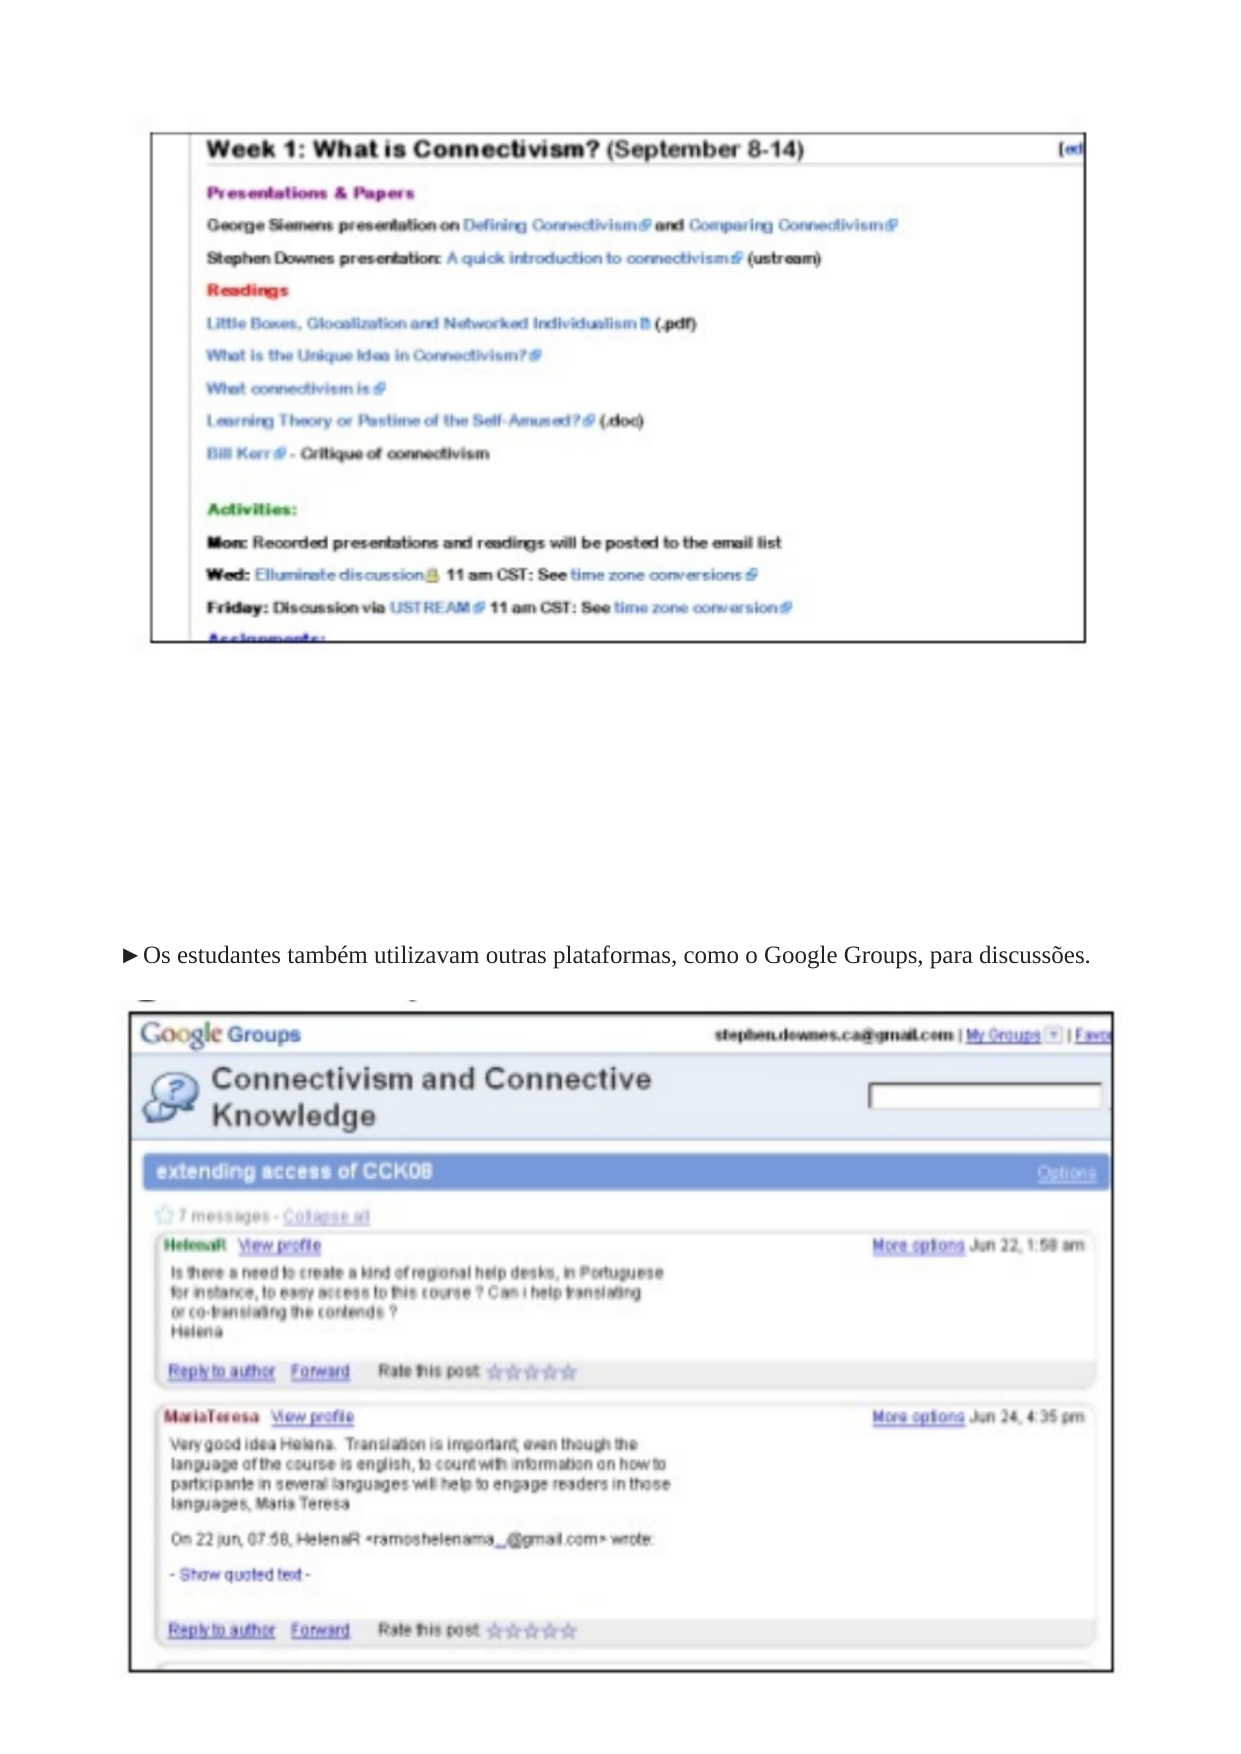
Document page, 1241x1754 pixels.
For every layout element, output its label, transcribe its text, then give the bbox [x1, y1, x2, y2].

picture [118, 118, 1123, 682]
text ►Os estudantes também utilizavam outras plataformas, como o Google Groups, para discussões. [118, 940, 1122, 969]
picture [118, 1000, 1123, 1682]
